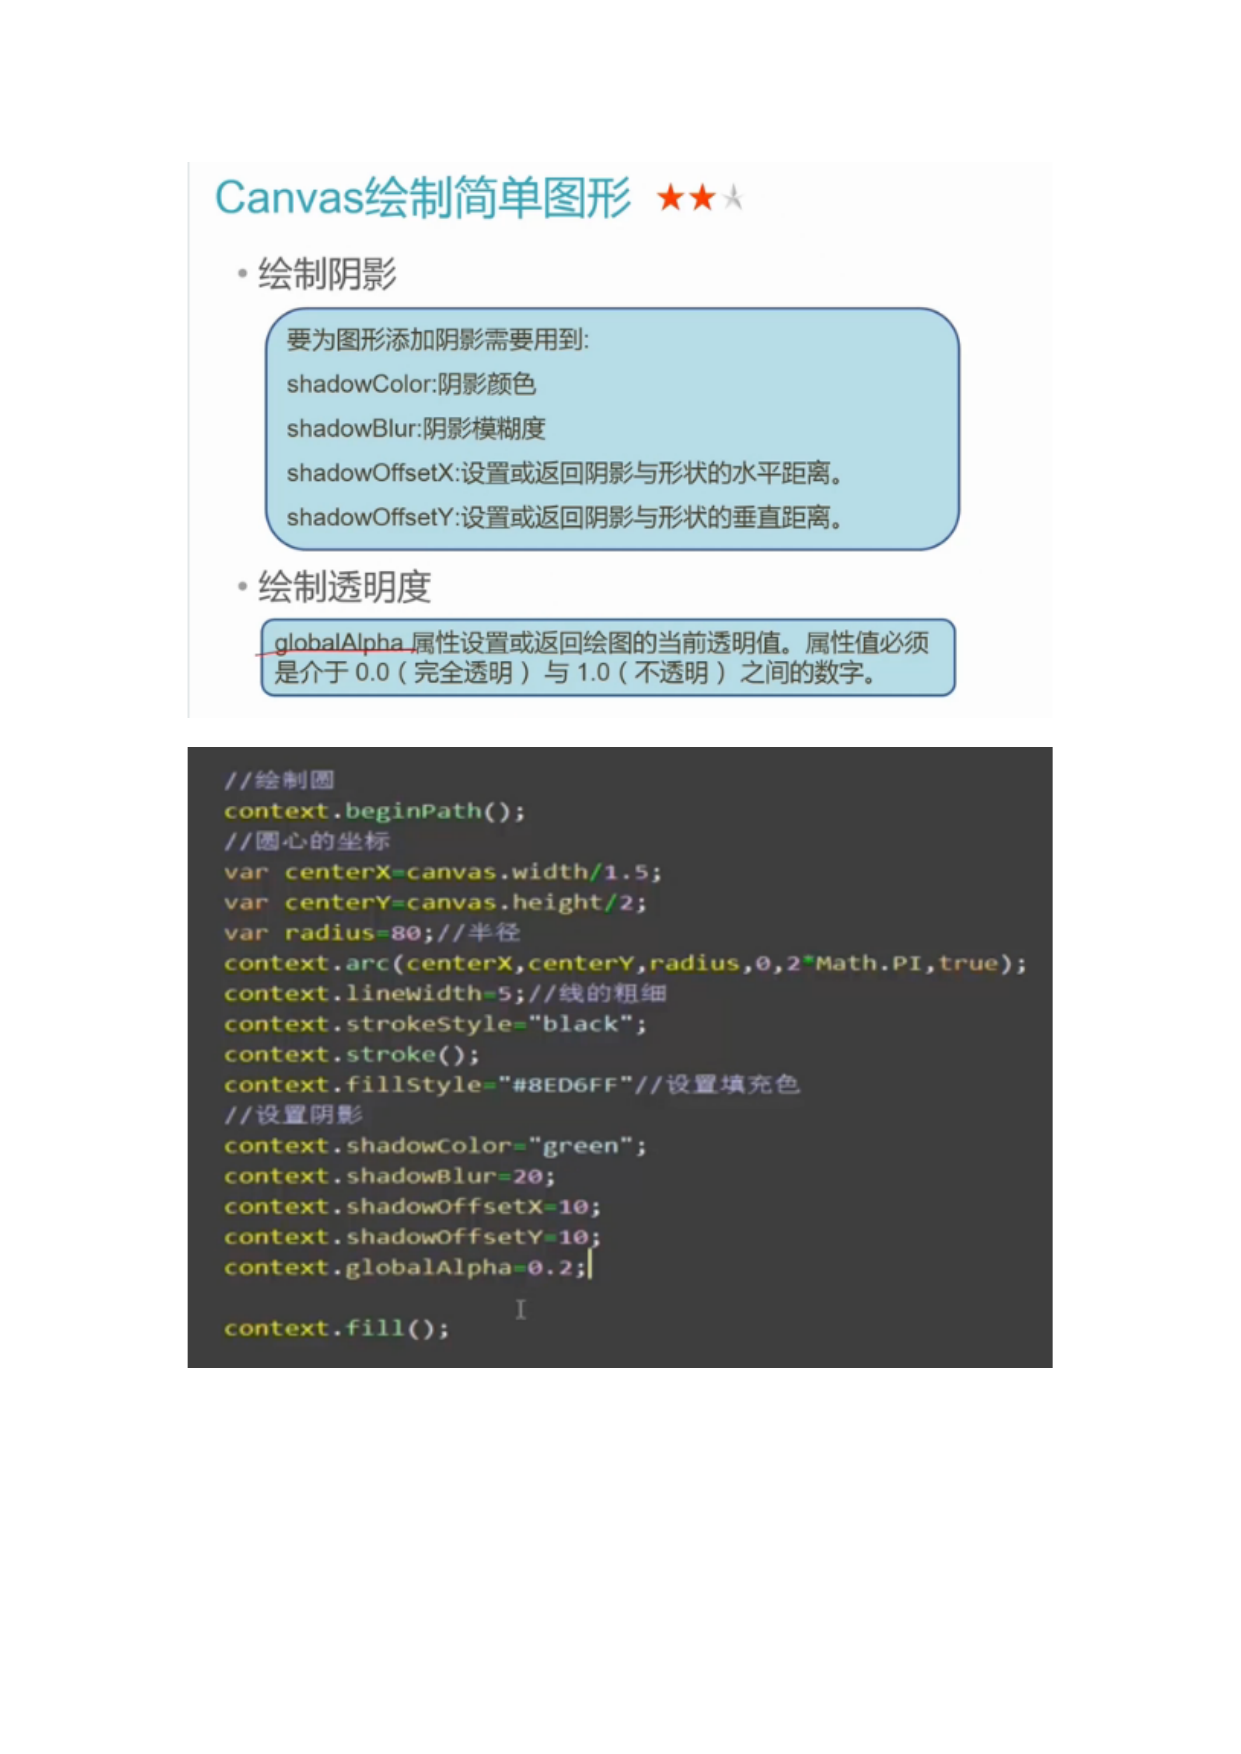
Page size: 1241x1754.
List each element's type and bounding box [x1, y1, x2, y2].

picture [187, 162, 1053, 718]
picture [187, 747, 1053, 1368]
